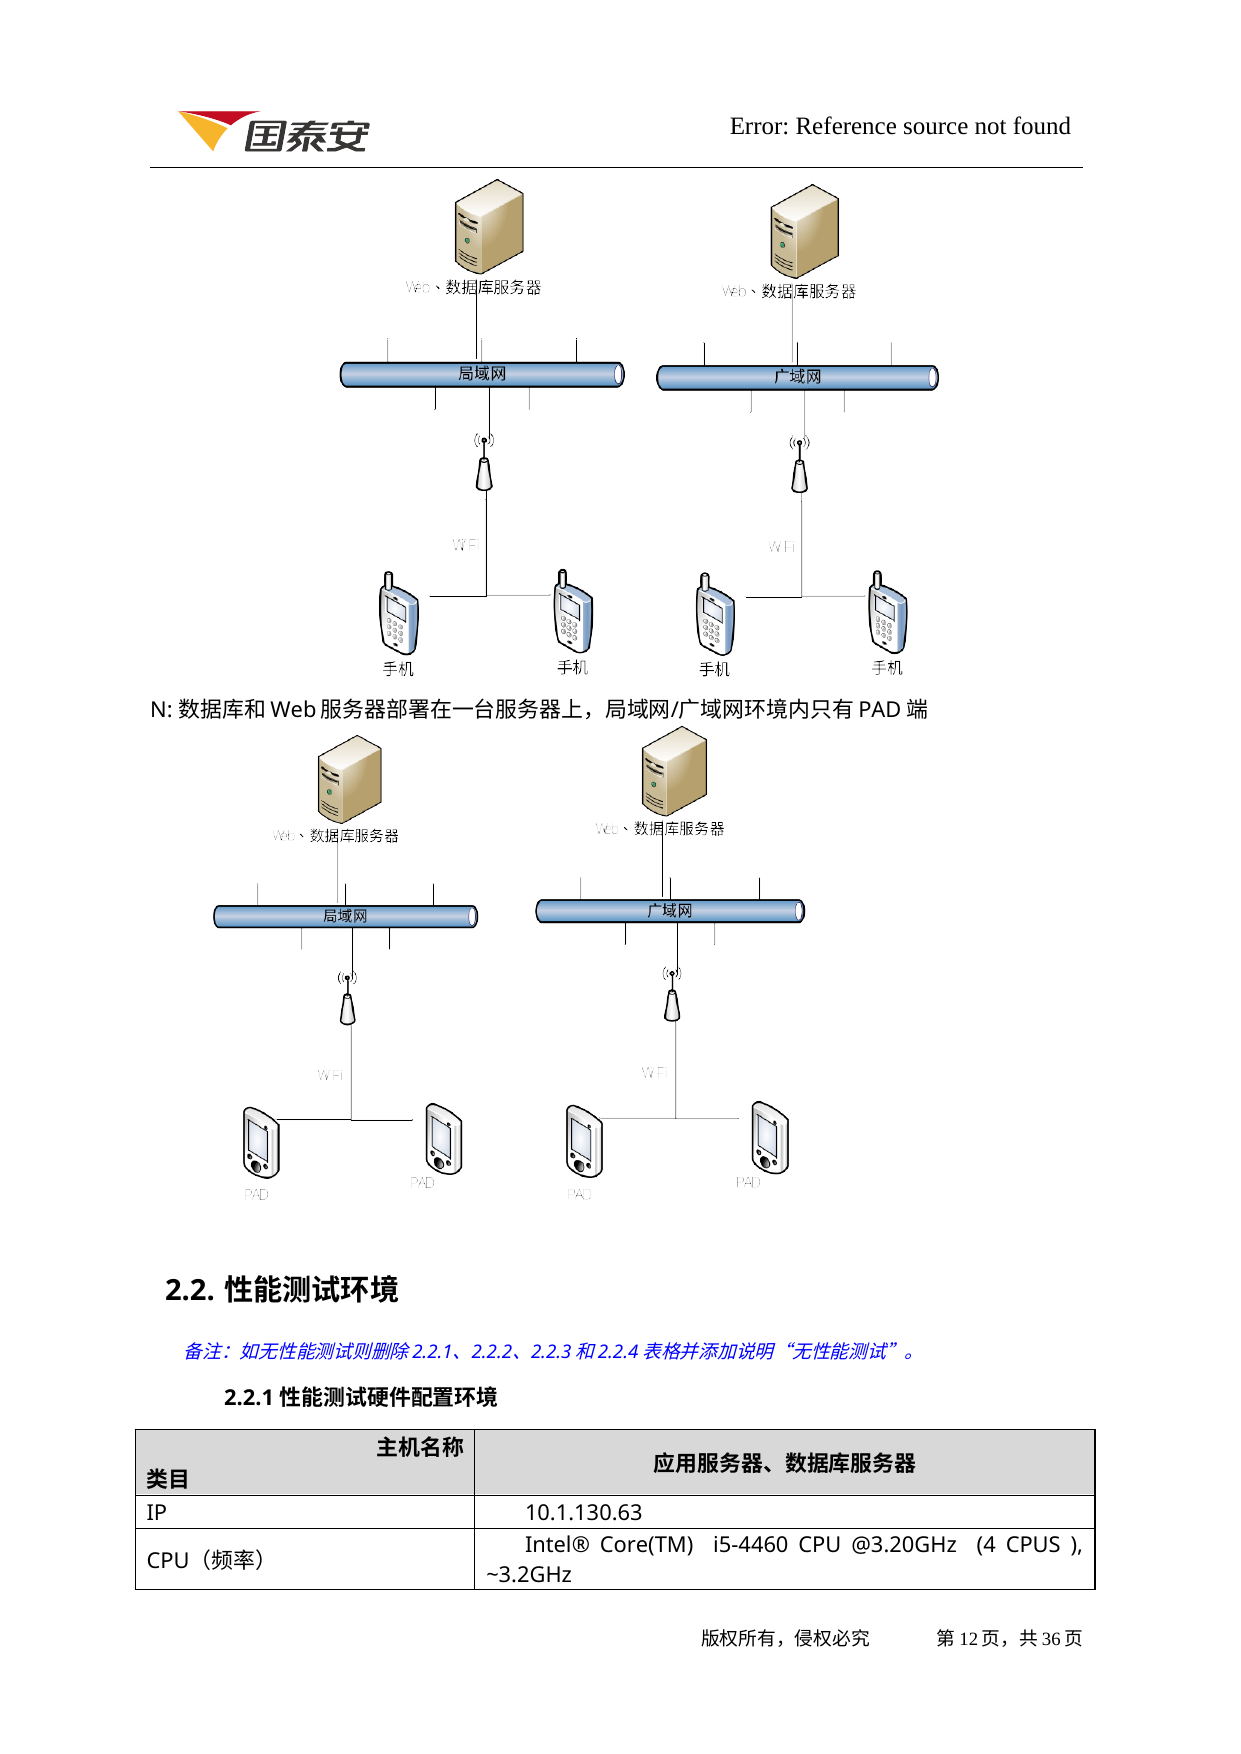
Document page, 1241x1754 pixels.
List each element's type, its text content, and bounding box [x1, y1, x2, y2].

picture [150, 88, 393, 163]
text N: 数据库和Web服务器部署在一台服务器上，局域网/广域网环境内只有PAD端 [150, 691, 1083, 724]
table_header 主机名称 类目 [136, 1430, 474, 1494]
table_cell 10.1.130.63 [475, 1496, 1094, 1528]
subtitle 性能测试环境 [165, 1255, 1083, 1320]
table_header 应用服务器、数据库服务器 [475, 1430, 1094, 1494]
table_cell CPU（频率） [136, 1529, 474, 1589]
text 备注：如无性能测试则删除2.2.1、2.2.2、2.2.3和2.2.4表格并添加说明“无性能测试”。 [150, 1336, 1083, 1363]
subtitle 2.2.1 性能测试硬件配置环境 [224, 1380, 1061, 1412]
table_cell IP [136, 1496, 474, 1528]
table_cell Intel® Core(TM) i5-4460 CPU @3.20GHz (4 CPUS ), ~3.2GHz [475, 1529, 1094, 1589]
